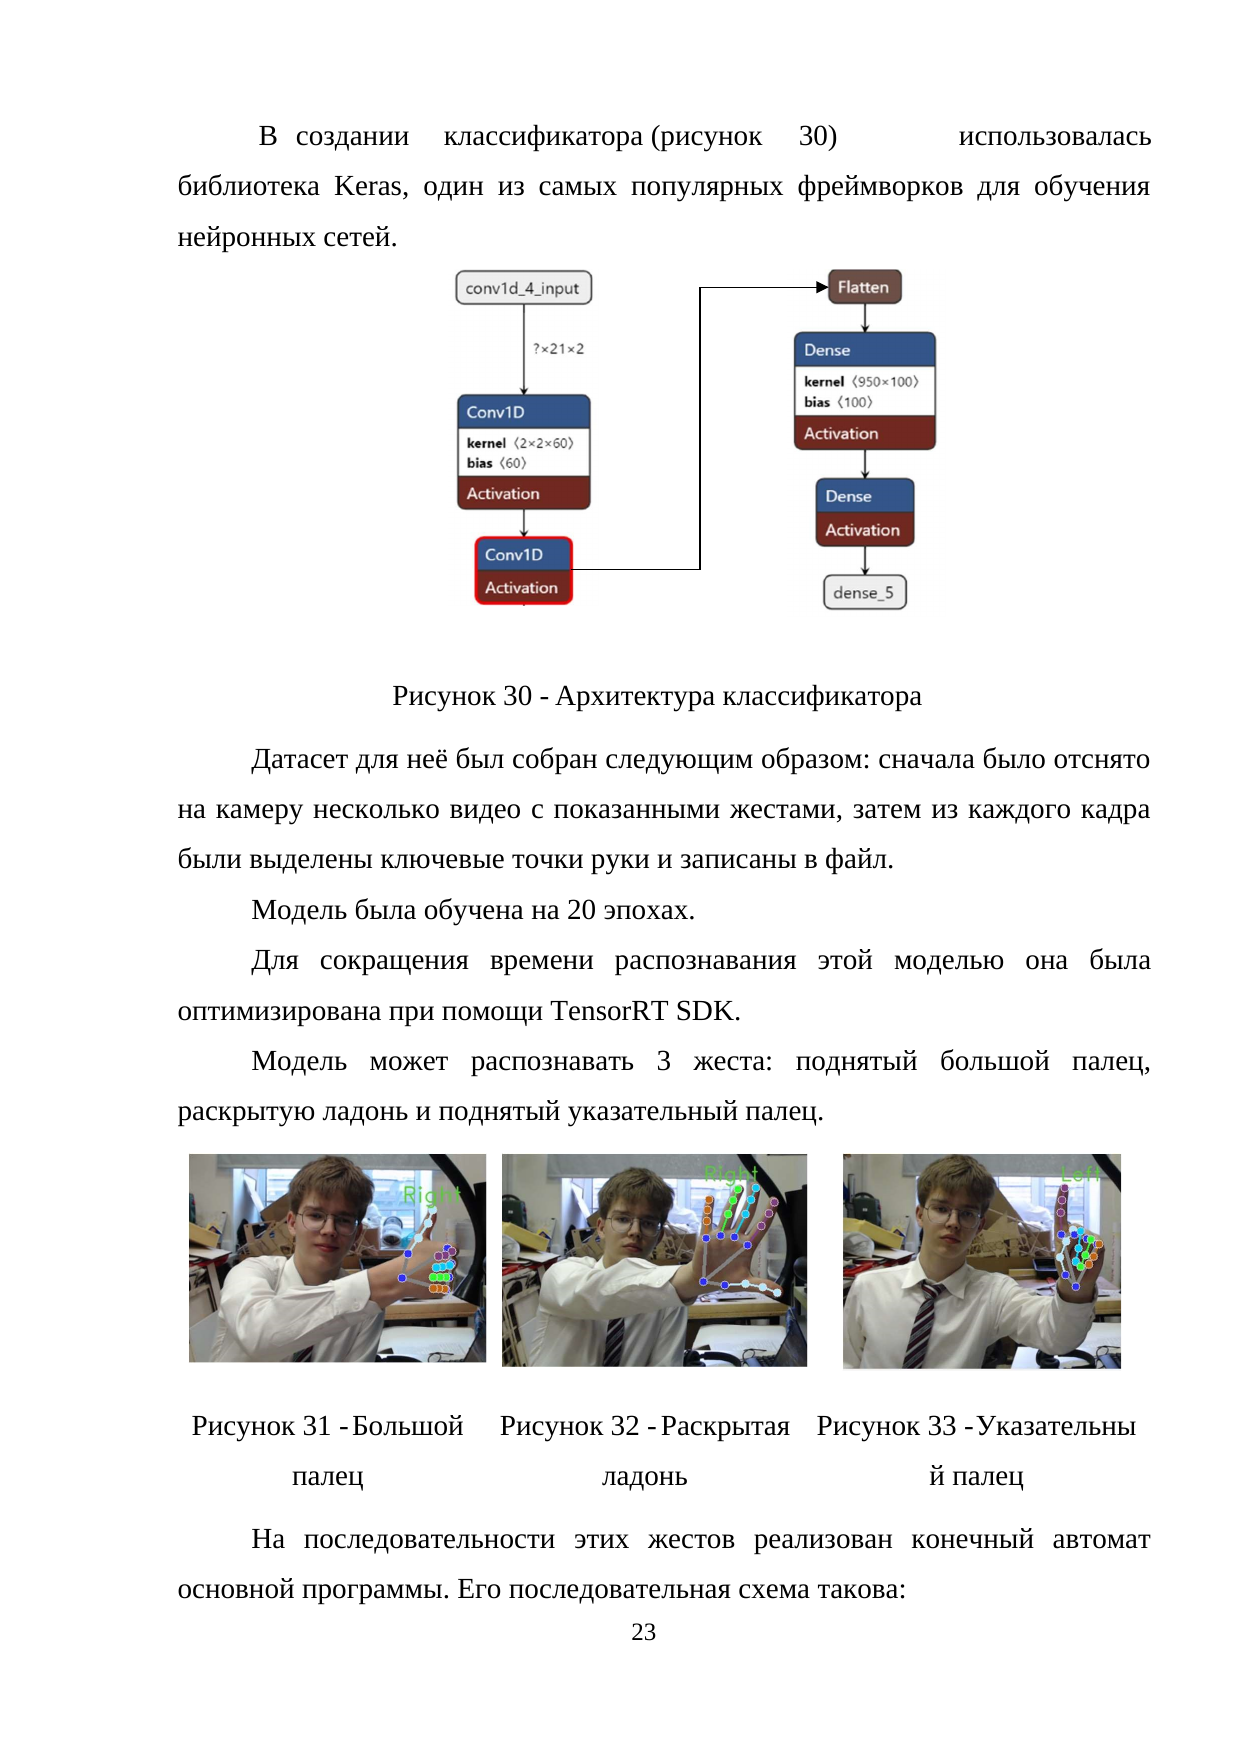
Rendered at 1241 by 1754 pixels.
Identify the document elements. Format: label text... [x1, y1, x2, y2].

table_header [177, 1154, 491, 1395]
text Датасет для неё был собран следующим образом: сначала было отснято на камеру несколько видео с показанными жестами, затем из каждого кадра были выделены ключевые точки руки и записаны в файл. [177, 741, 1152, 875]
table_header [812, 1154, 1152, 1395]
text Архитектура классификатора [162, 678, 1152, 712]
text Модель была обучена на 20 эпохах. [177, 892, 1152, 926]
table_cell Раскрытая ладонь [491, 1395, 812, 1521]
table_header [491, 1154, 812, 1395]
picture [448, 269, 599, 606]
text В создании классификатора (рисунок 30) использовалась библиотека Keras, один из самых популярных фреймворков для обучения нейронных сетей. [177, 118, 1152, 252]
picture [188, 1153, 487, 1363]
picture [787, 269, 946, 617]
text Модель может распознавать 3 жеста: поднятый большой палец, раскрытую ладонь и поднятый указательный палец. [177, 1043, 1152, 1127]
table_cell Указательный палец [812, 1395, 1152, 1521]
text Для сокращения времени распознавания этой моделью она была оптимизирована при помощи TensorRT SDK. [177, 942, 1152, 1026]
picture [501, 1153, 808, 1367]
table_cell Большой палец [177, 1395, 491, 1521]
picture [842, 1153, 1122, 1371]
text На последовательности этих жестов реализован конечный автомат основной программы. Его последовательная схема такова: [177, 1521, 1152, 1604]
